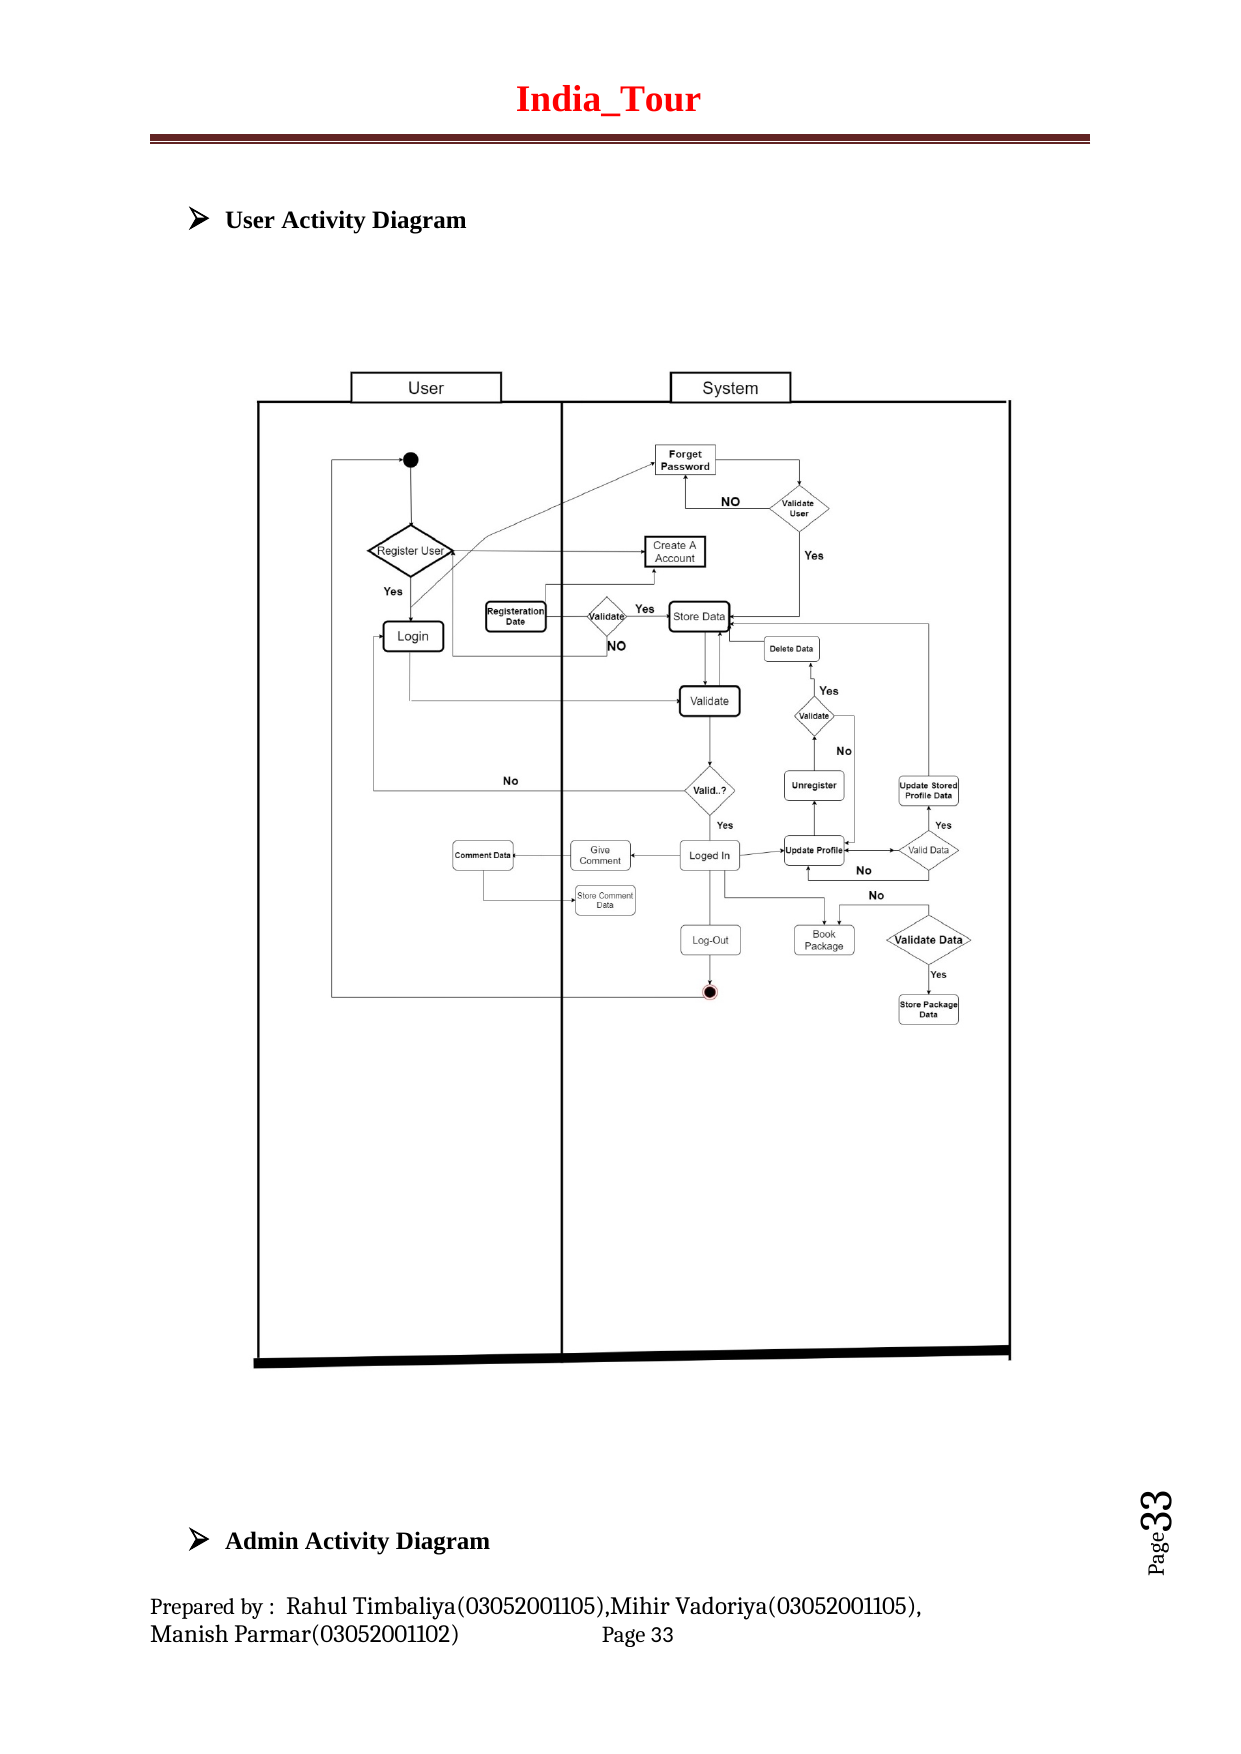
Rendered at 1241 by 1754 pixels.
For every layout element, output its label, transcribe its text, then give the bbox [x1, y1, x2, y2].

list User Activity Diagram [187, 205, 1016, 235]
picture [150, 302, 1091, 1426]
list Admin Activity Diagram [187, 1526, 1016, 1556]
